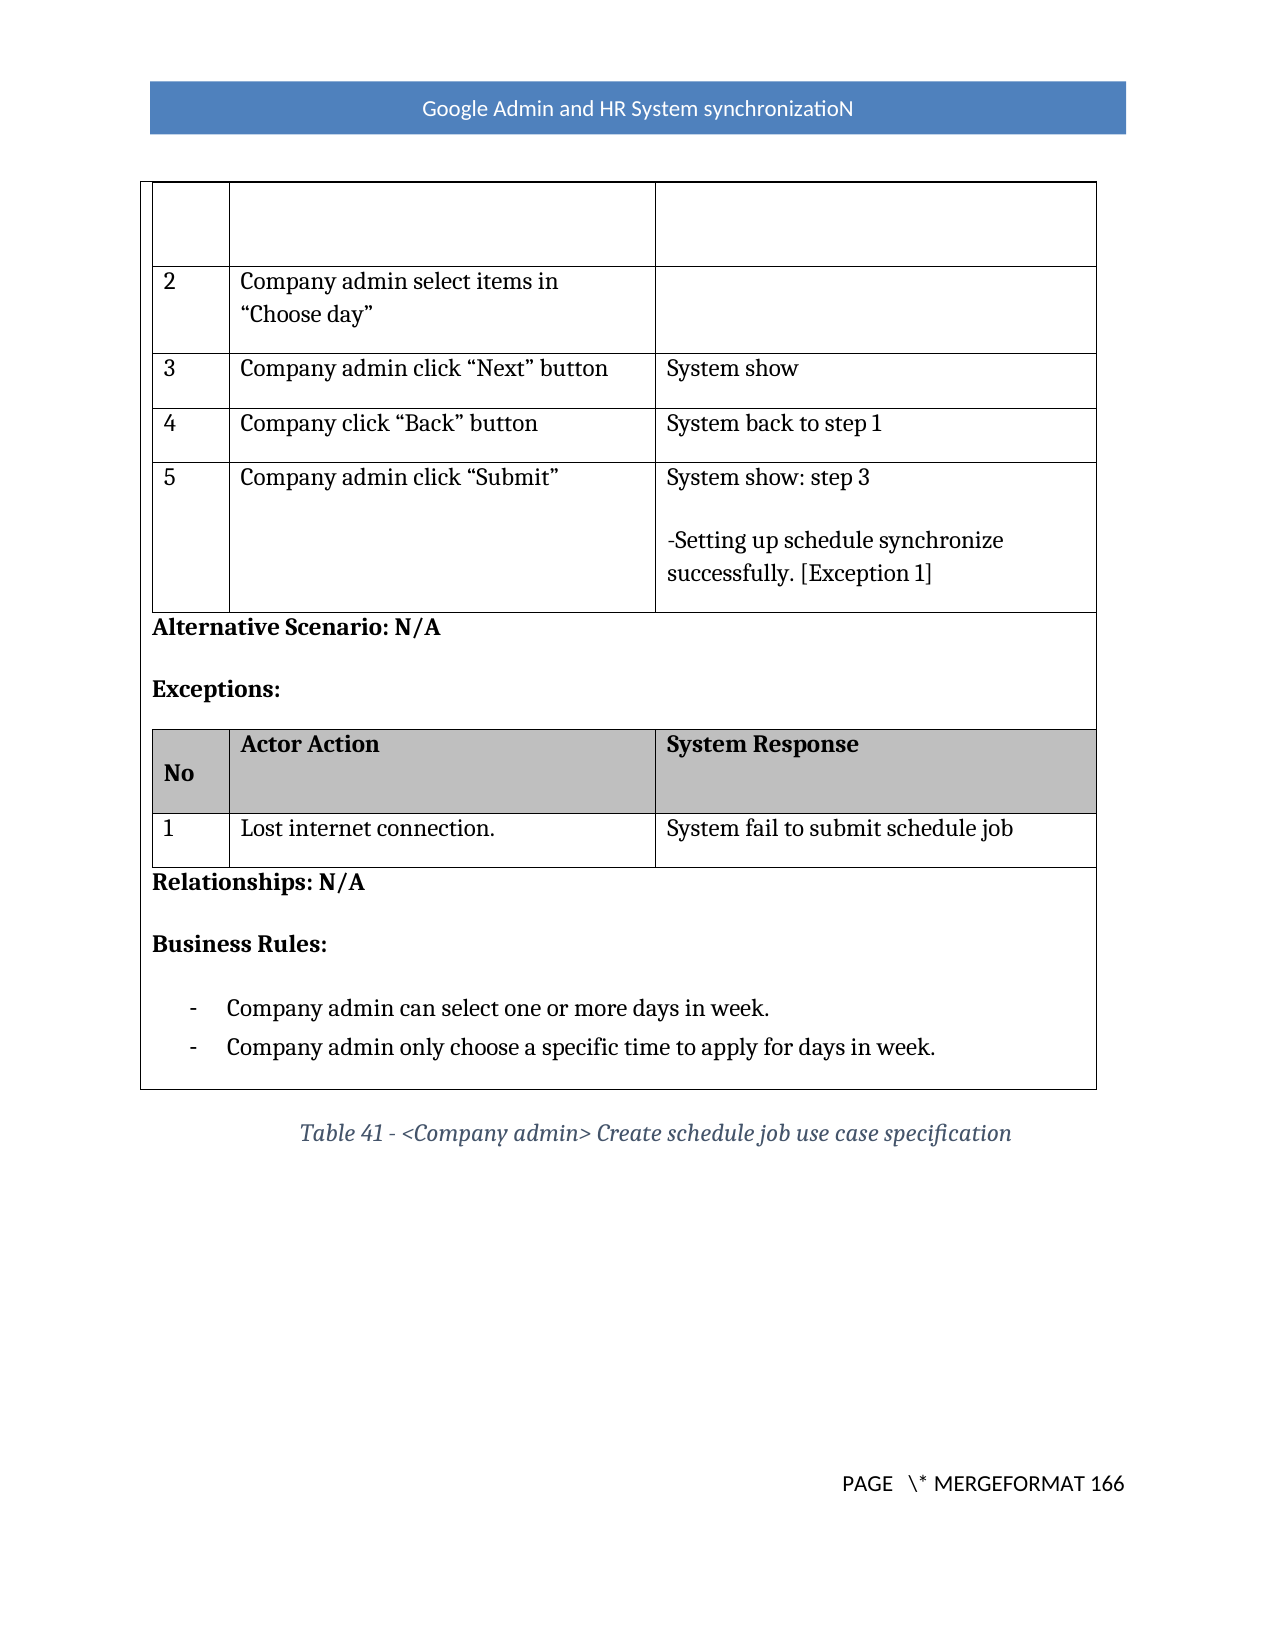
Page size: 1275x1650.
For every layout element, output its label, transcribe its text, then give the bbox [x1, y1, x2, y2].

text Table 41 - <Company admin> Create schedule job use case specification [187, 1119, 1125, 1148]
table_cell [141, 182, 1096, 1089]
